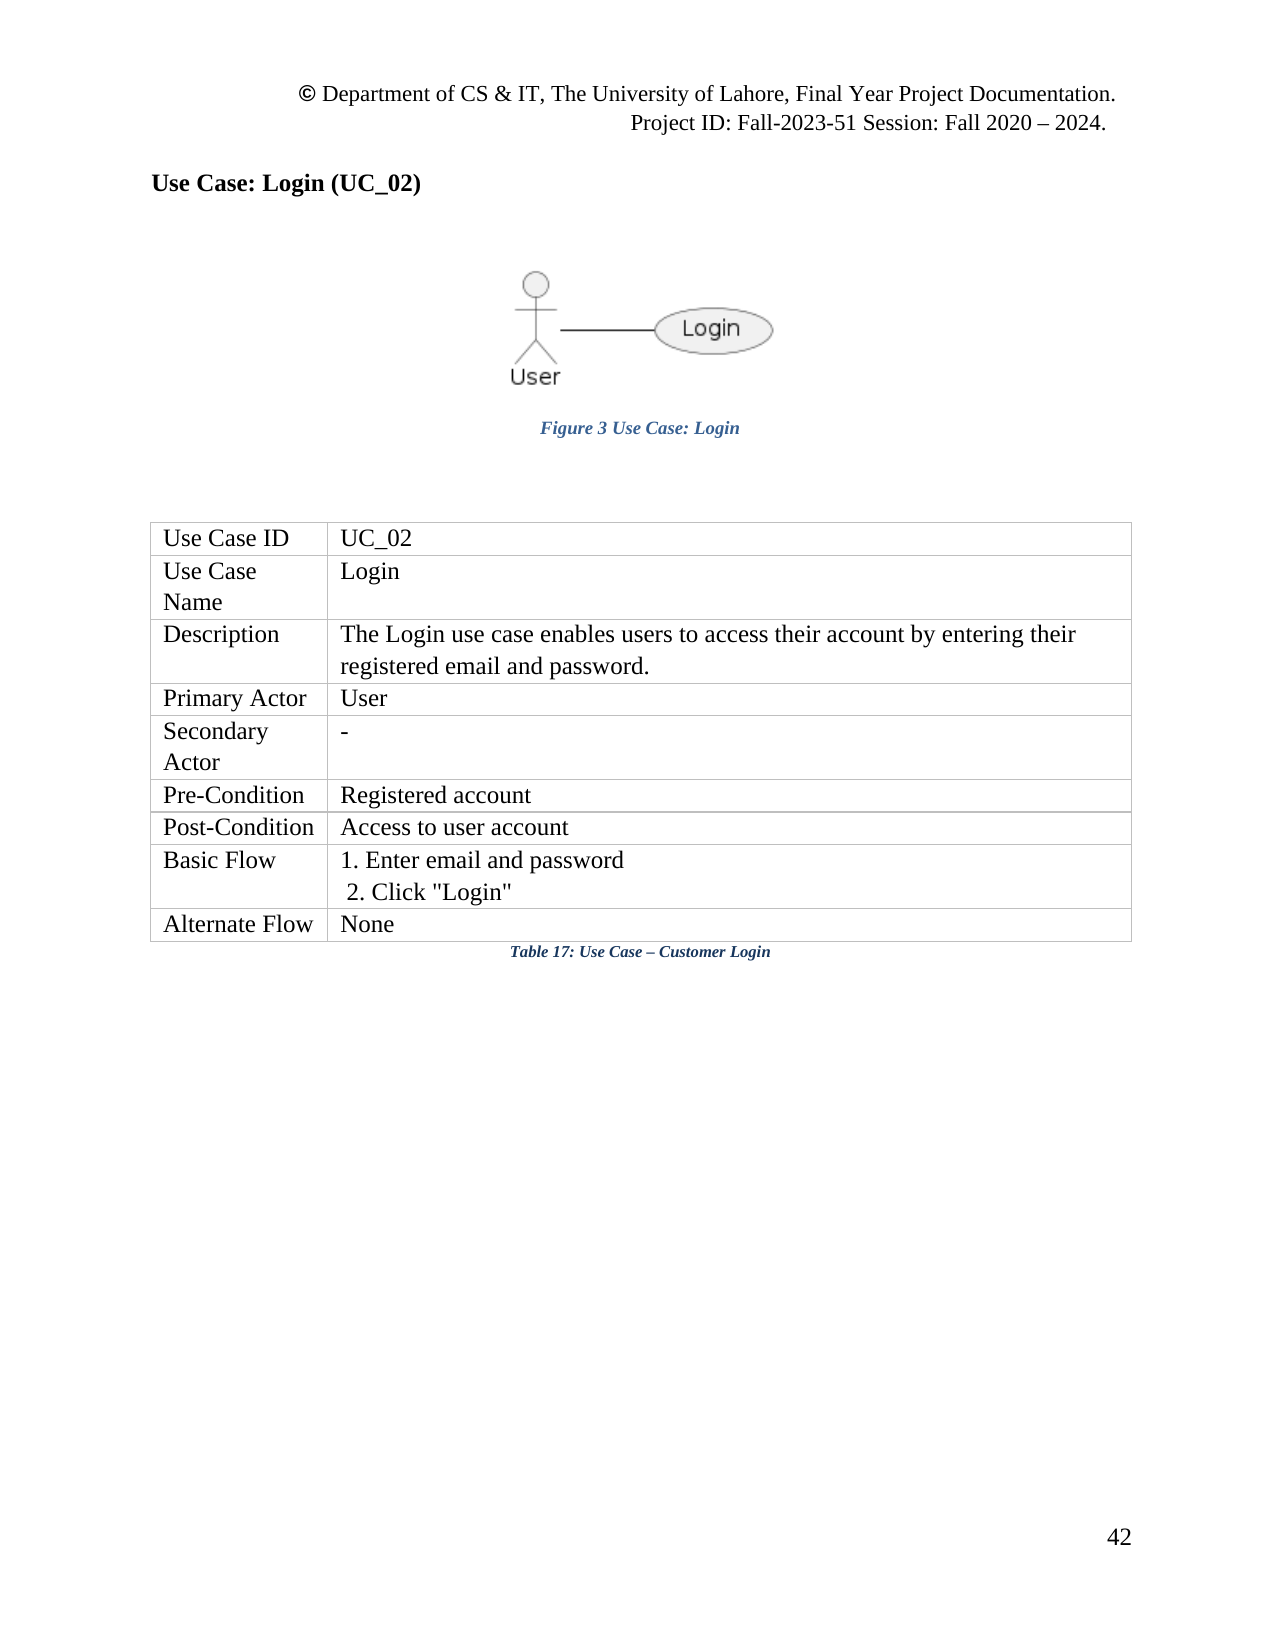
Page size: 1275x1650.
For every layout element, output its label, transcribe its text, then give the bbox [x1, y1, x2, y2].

picture [501, 262, 780, 396]
table_cell Primary Actor [151, 684, 327, 715]
table_cell Login [328, 556, 1131, 618]
table_cell Post-Condition [151, 813, 327, 844]
table_cell The Login use case enables users to access their account by entering their registered email and password. [328, 620, 1131, 682]
table_header UC_02 [328, 523, 1131, 555]
table_cell None [328, 909, 1131, 941]
table_cell Alternate Flow [151, 909, 327, 941]
table_cell Pre-Condition [151, 780, 327, 811]
table_cell - [328, 716, 1131, 779]
table_cell Use Case Name [151, 556, 327, 618]
table_cell 1. Enter email and password 2. Click "Login" [328, 845, 1131, 908]
table_cell Secondary Actor [151, 716, 327, 779]
text Use Case: Login (UC_02) [151, 168, 1131, 197]
table_cell User [328, 684, 1131, 715]
table_header Use Case ID [151, 523, 327, 555]
table_cell Registered account [328, 780, 1131, 811]
table_cell Access to user account [328, 813, 1131, 844]
table_cell Description [151, 620, 327, 682]
table_cell Basic Flow [151, 845, 327, 908]
subtitle Table 17: Use Case – Customer Login [150, 942, 1132, 961]
subtitle Figure 3 Use Case: Login [150, 417, 1132, 438]
